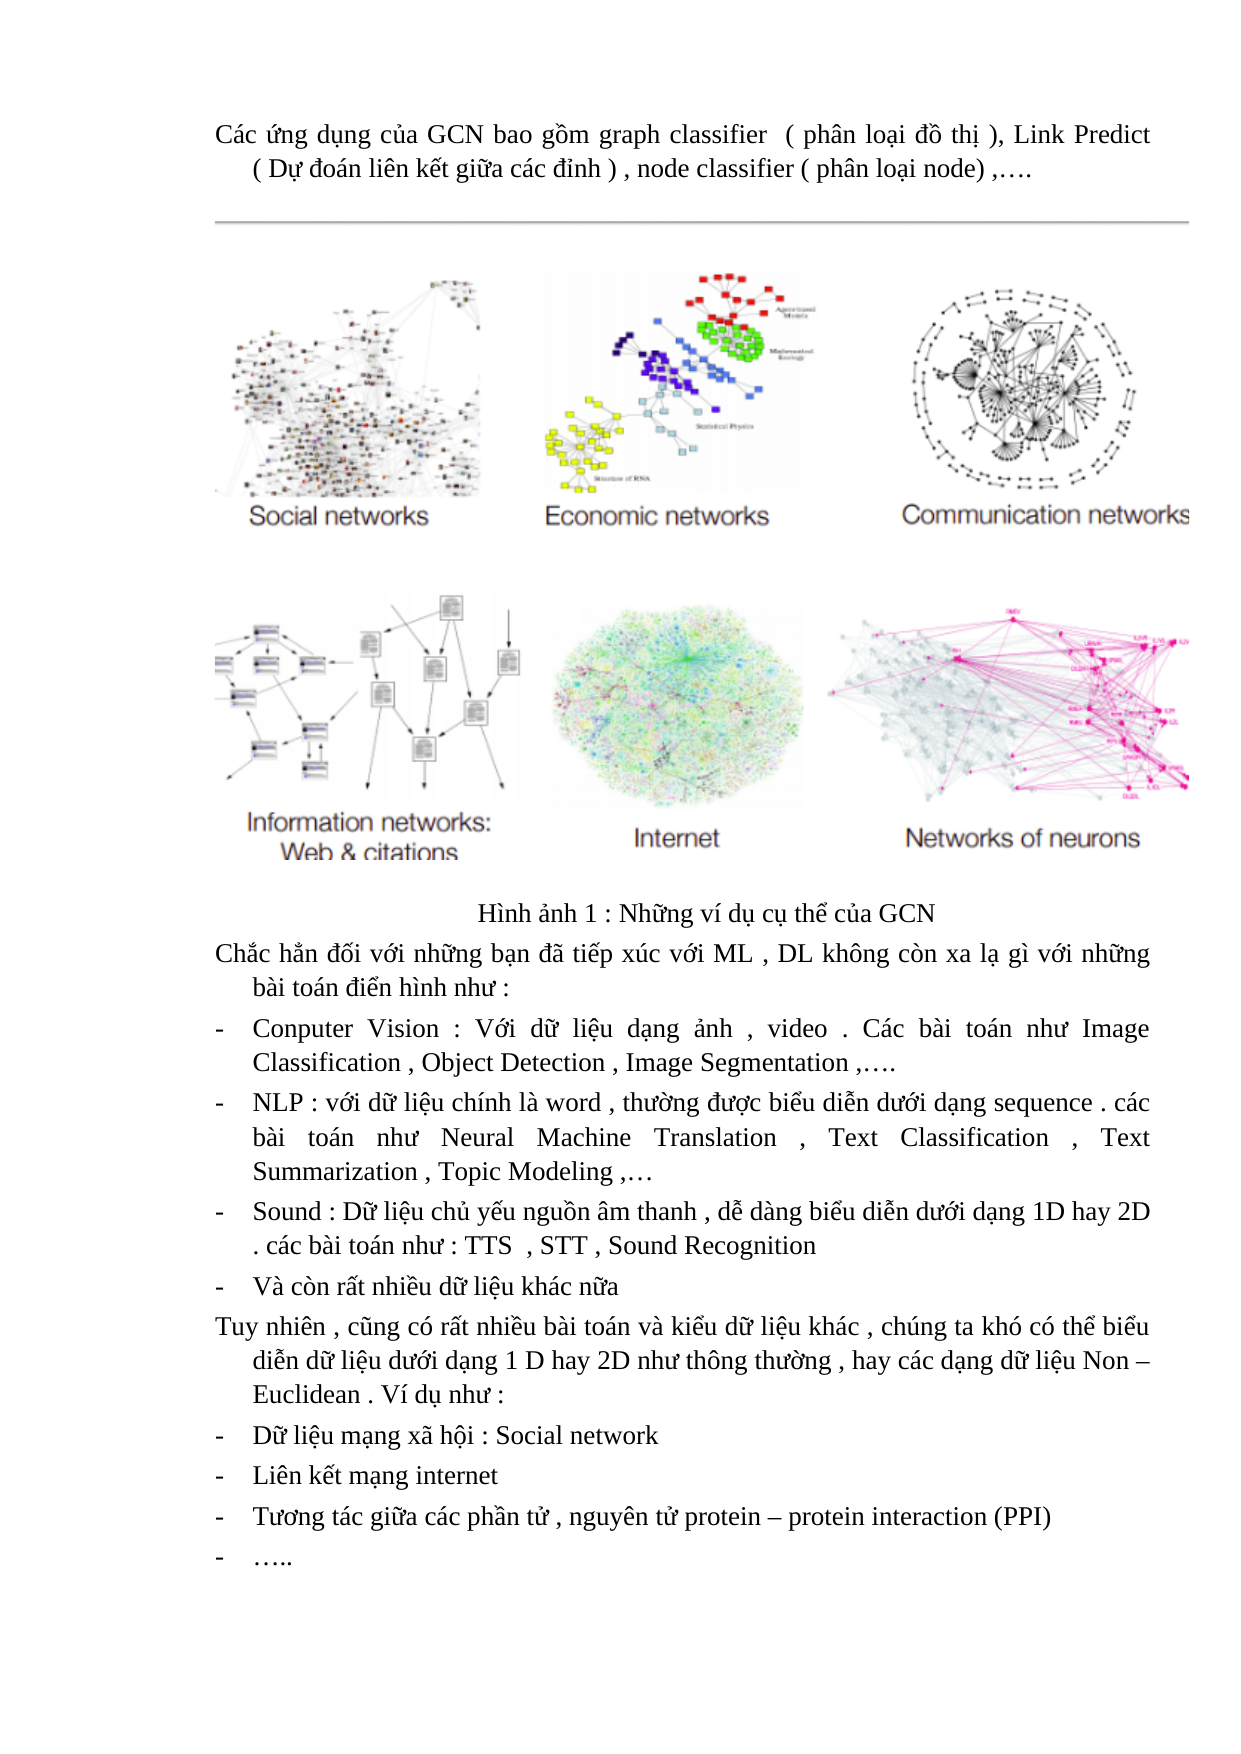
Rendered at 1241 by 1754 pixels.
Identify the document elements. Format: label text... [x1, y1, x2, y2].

text - Và còn rất nhiều dữ liệu khác nữa [215, 1270, 1152, 1301]
text - Tương tác giữa các phần tử , nguyên tử protein – protein interaction (PPI) [215, 1500, 1152, 1531]
text - NLP : với dữ liệu chính là word , thường được biểu diễn dưới dạng sequence . các bài toán như Neural Machine Translation , Text Classification , Text Summarization , Topic Modeling ,… [215, 1087, 1152, 1186]
text Tuy nhiên , cũng có rất nhiều bài toán và kiểu dữ liệu khác , chúng ta khó có thể biểu diễn dữ liệu dưới dạng 1 D hay 2D như thông thường , hay các dạng dữ liệu Non – Euclidean . Ví dụ như : [215, 1310, 1152, 1410]
list Hình ảnh 1 : Những ví dụ cụ thể của GCN [402, 897, 1152, 928]
picture [214, 220, 1190, 860]
text - ….. [215, 1540, 1152, 1571]
text - Liên kết mạng internet [215, 1459, 1152, 1491]
text - Sound : Dữ liệu chủ yếu nguồn âm thanh , dễ dàng biểu diễn dưới dạng 1D hay 2D . các bài toán như : TTS , STT , Sound Recognition [215, 1195, 1152, 1261]
text Chắc hẳn đối với những bạn đã tiếp xúc với ML , DL không còn xa lạ gì với những bài toán điển hình như : [215, 937, 1152, 1003]
text - Conputer Vision : Với dữ liệu dạng ảnh , video . Các bài toán như Image Classification , Object Detection , Image Segmentation ,…. [215, 1012, 1152, 1077]
text - Dữ liệu mạng xã hội : Social network [215, 1419, 1152, 1450]
list Các ứng dụng của GCN bao gồm graph classifier ( phân loại đồ thị ), Link Predict ( Dự đoán liên kết giữa các đỉnh ) , node classifier ( phân loại node) ,…. [215, 118, 1152, 183]
